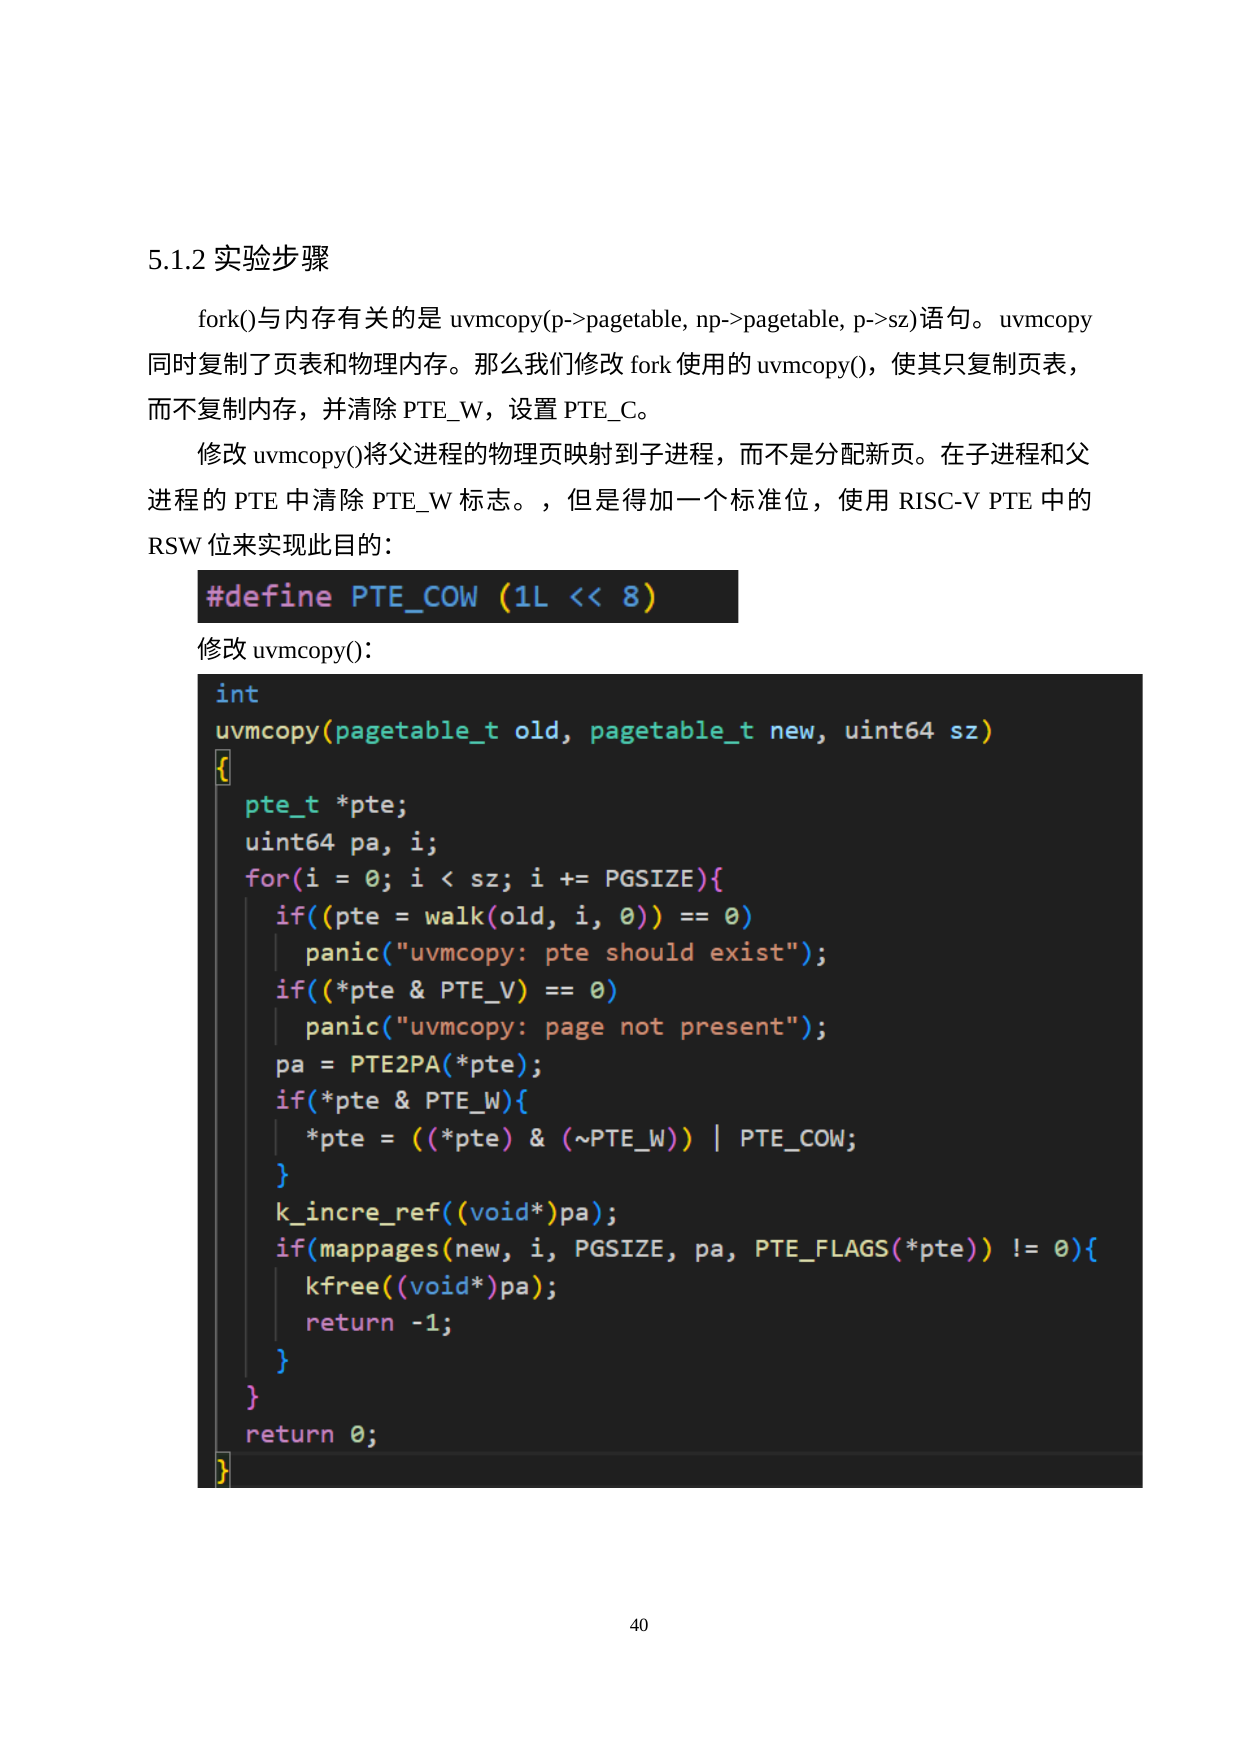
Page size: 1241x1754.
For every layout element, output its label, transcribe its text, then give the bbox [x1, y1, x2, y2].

text 修改uvmcopy()将父进程的物理页映射到子进程，而不是分配新页。在子进程和父进程的PTE中清除PTE_W标志。，但是得加一个标准位，使用RISC-V PTE中的RSW位来实现此目的： [148, 435, 1092, 562]
picture [197, 674, 1143, 1488]
subtitle 实验步骤 [148, 235, 1092, 278]
text 修改uvmcopy()： [148, 629, 1092, 666]
text fork()与内存有关的是uvmcopy(p->pagetable, np->pagetable, p->sz)语句。uvmcopy同时复制了页表和物理内存。那么我们修改fork使用的uvmcopy()，使其只复制页表，而不复制内存，并清除PTE_W，设置PTE_C。 [148, 299, 1092, 426]
picture [197, 570, 739, 623]
